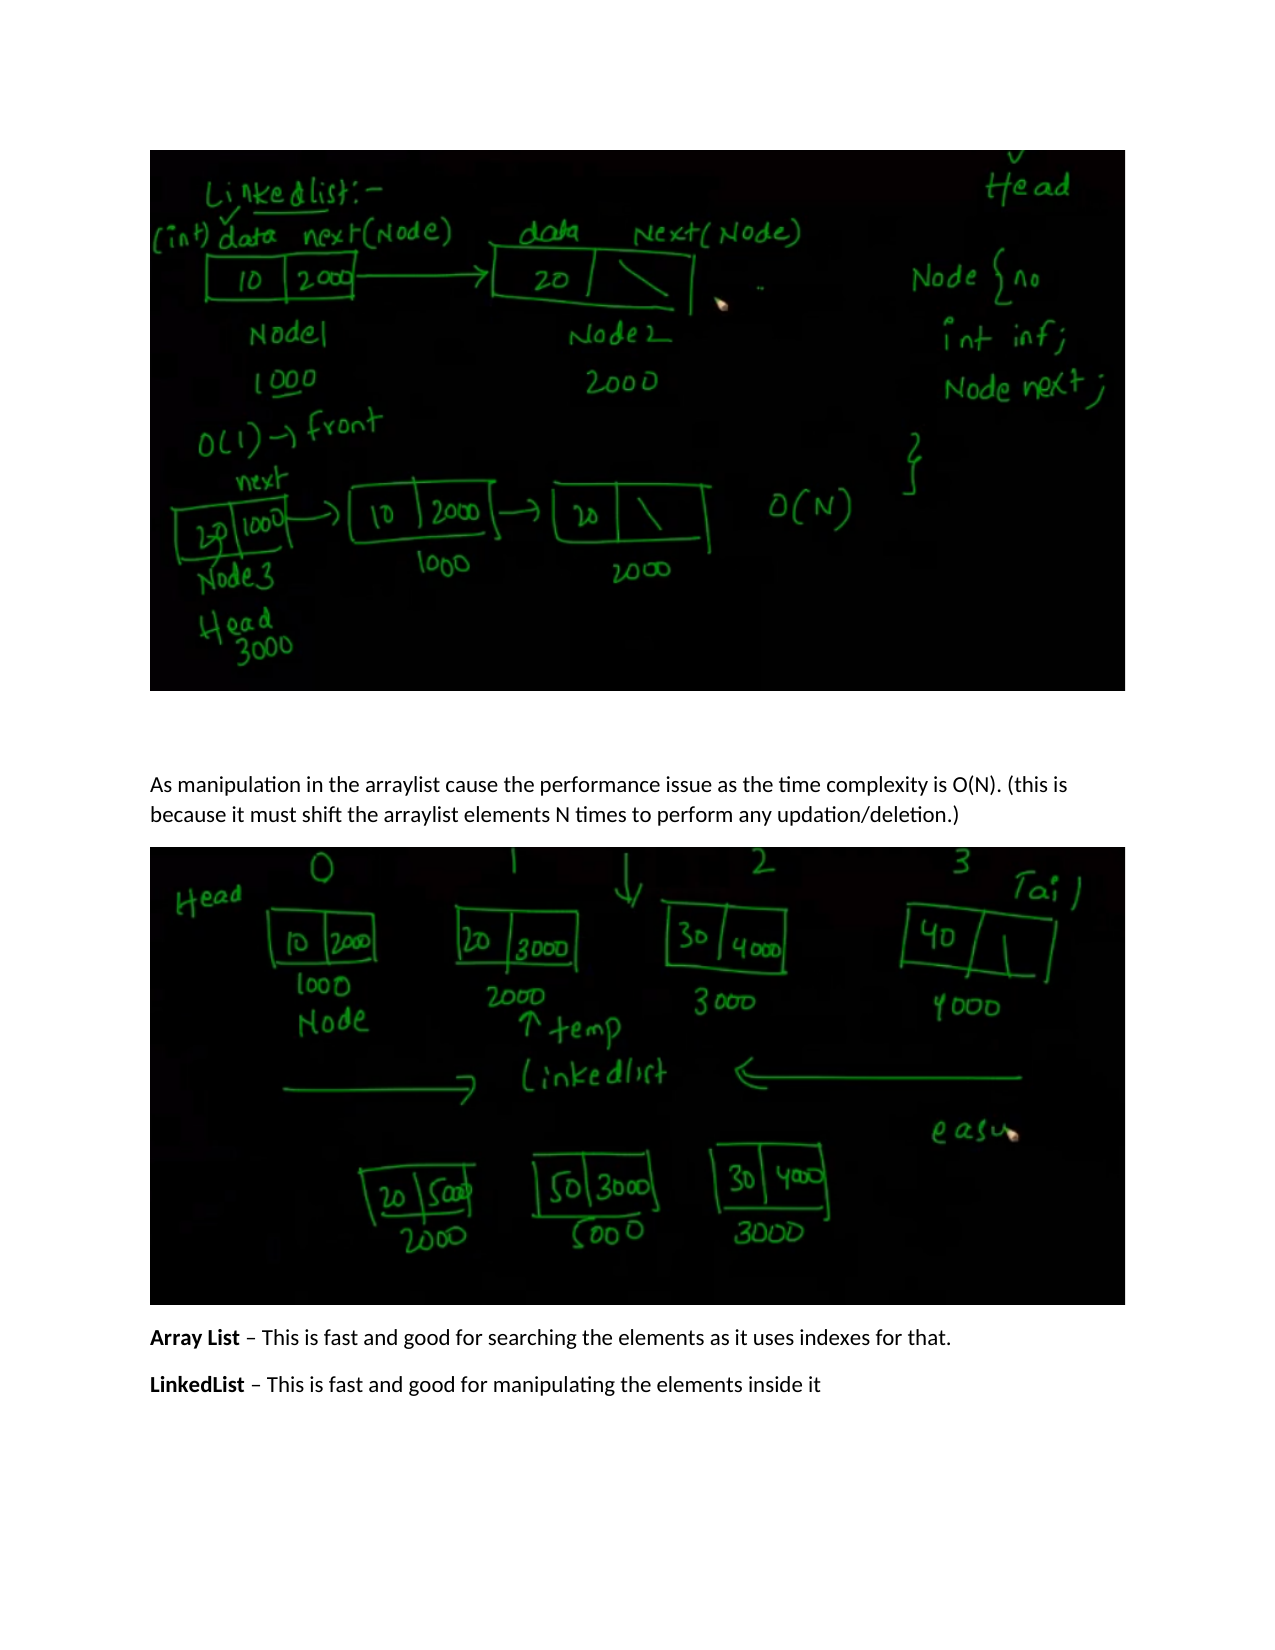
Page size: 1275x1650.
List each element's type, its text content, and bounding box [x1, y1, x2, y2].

text As manipulation in the arraylist cause the performance issue as the time complexity is O(N). (this is because it must shift the arraylist elements N times to perform any updation/deletion.) [150, 770, 1125, 828]
picture [150, 150, 1125, 691]
text LinkedList – This is fast and good for manipulating the elements inside it [150, 1370, 1125, 1398]
picture [150, 847, 1125, 1305]
text Array List – This is fast and good for searching the elements as it uses indexes for that. [150, 1323, 1125, 1351]
